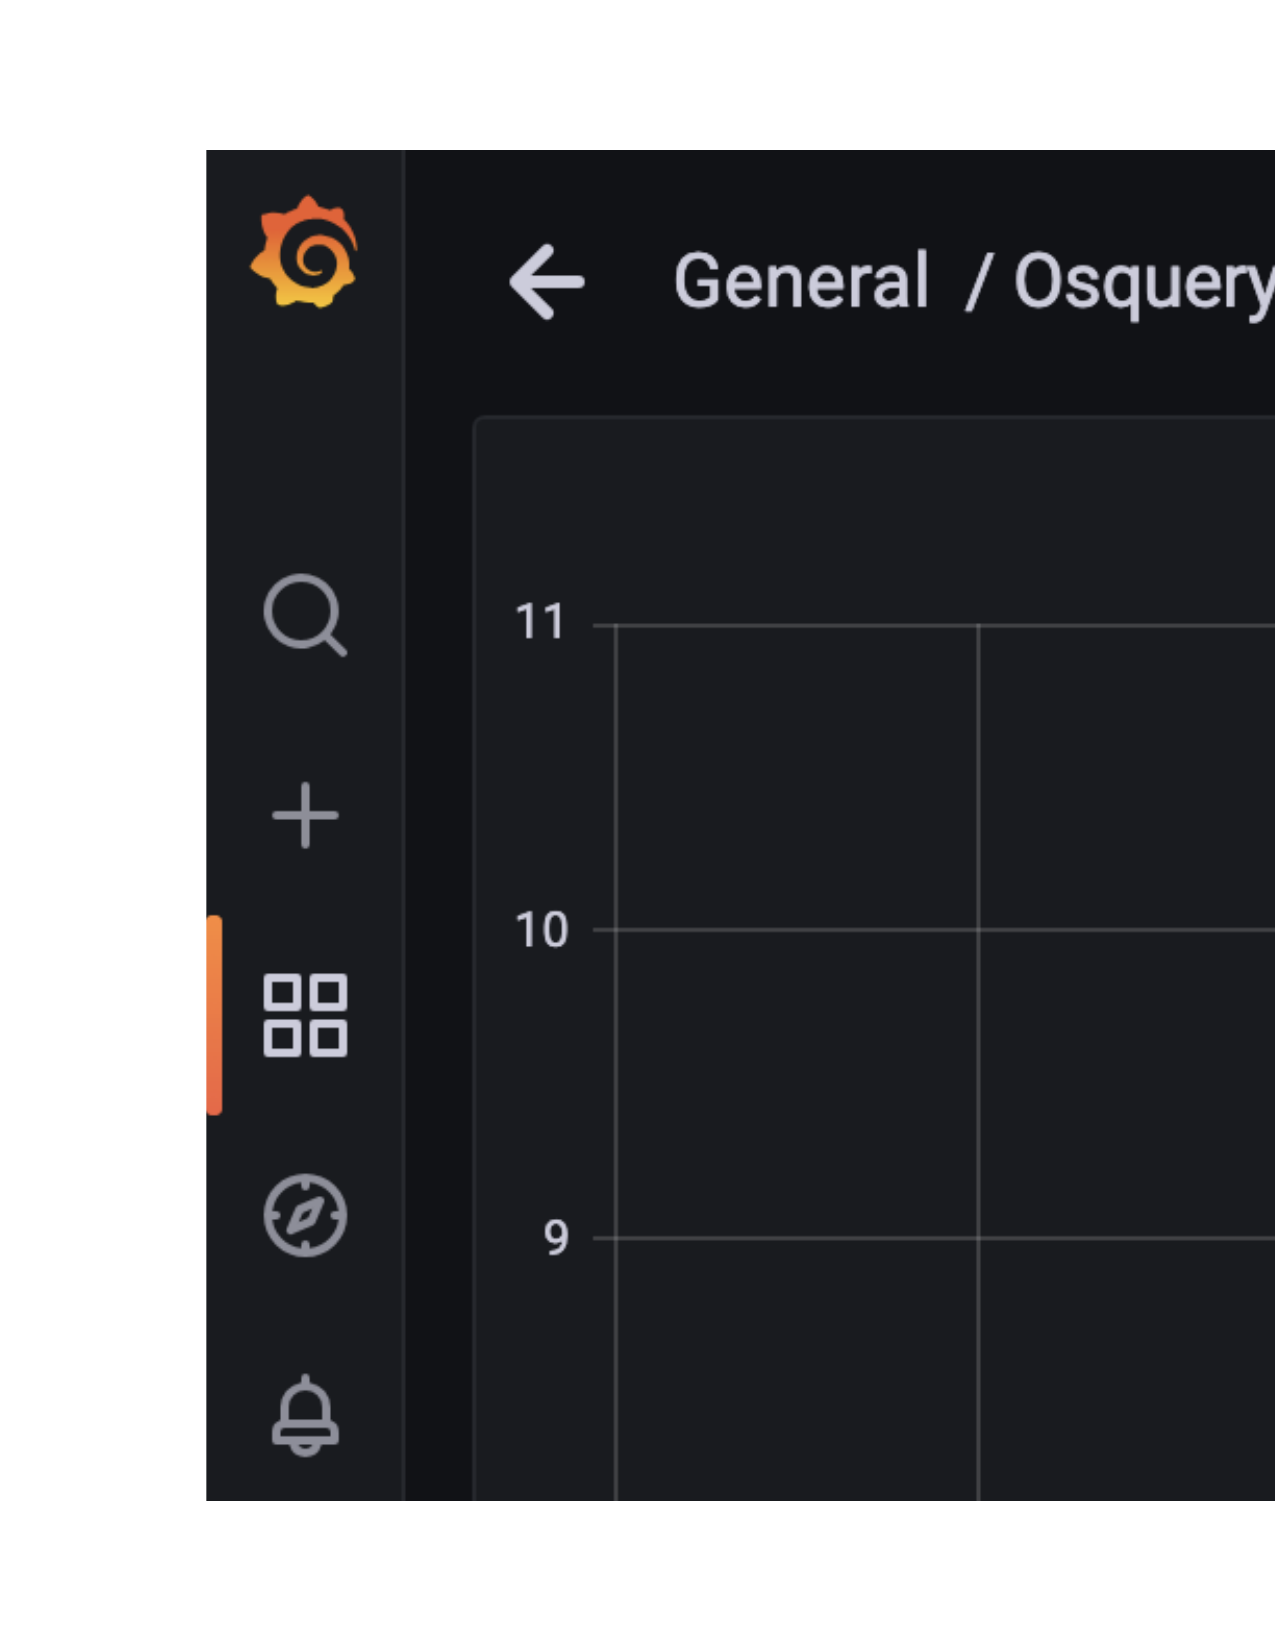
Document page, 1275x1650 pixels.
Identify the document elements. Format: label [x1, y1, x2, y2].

picture [206, 150, 1275, 1501]
